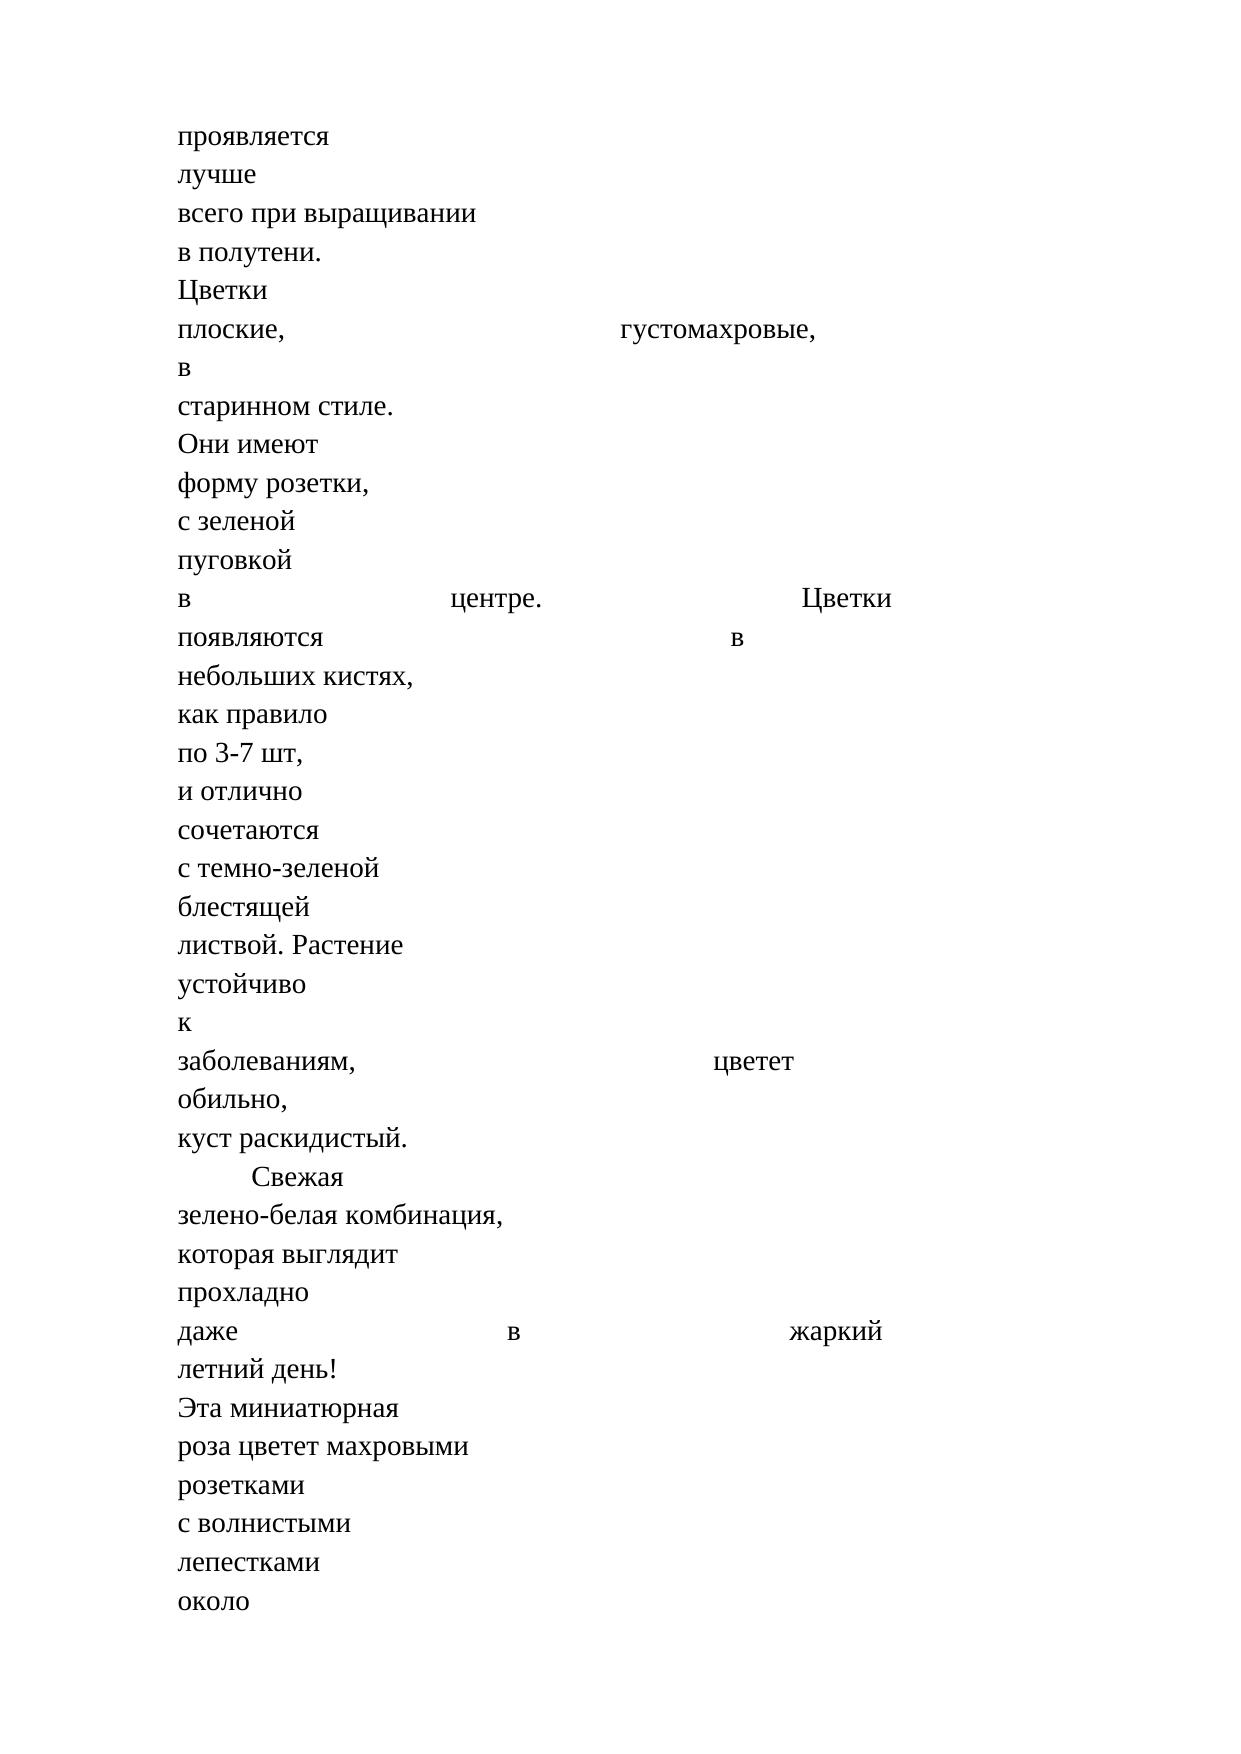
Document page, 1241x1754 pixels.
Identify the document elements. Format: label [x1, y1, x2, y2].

text [177, 118, 1152, 1154]
text [177, 1159, 1152, 1616]
